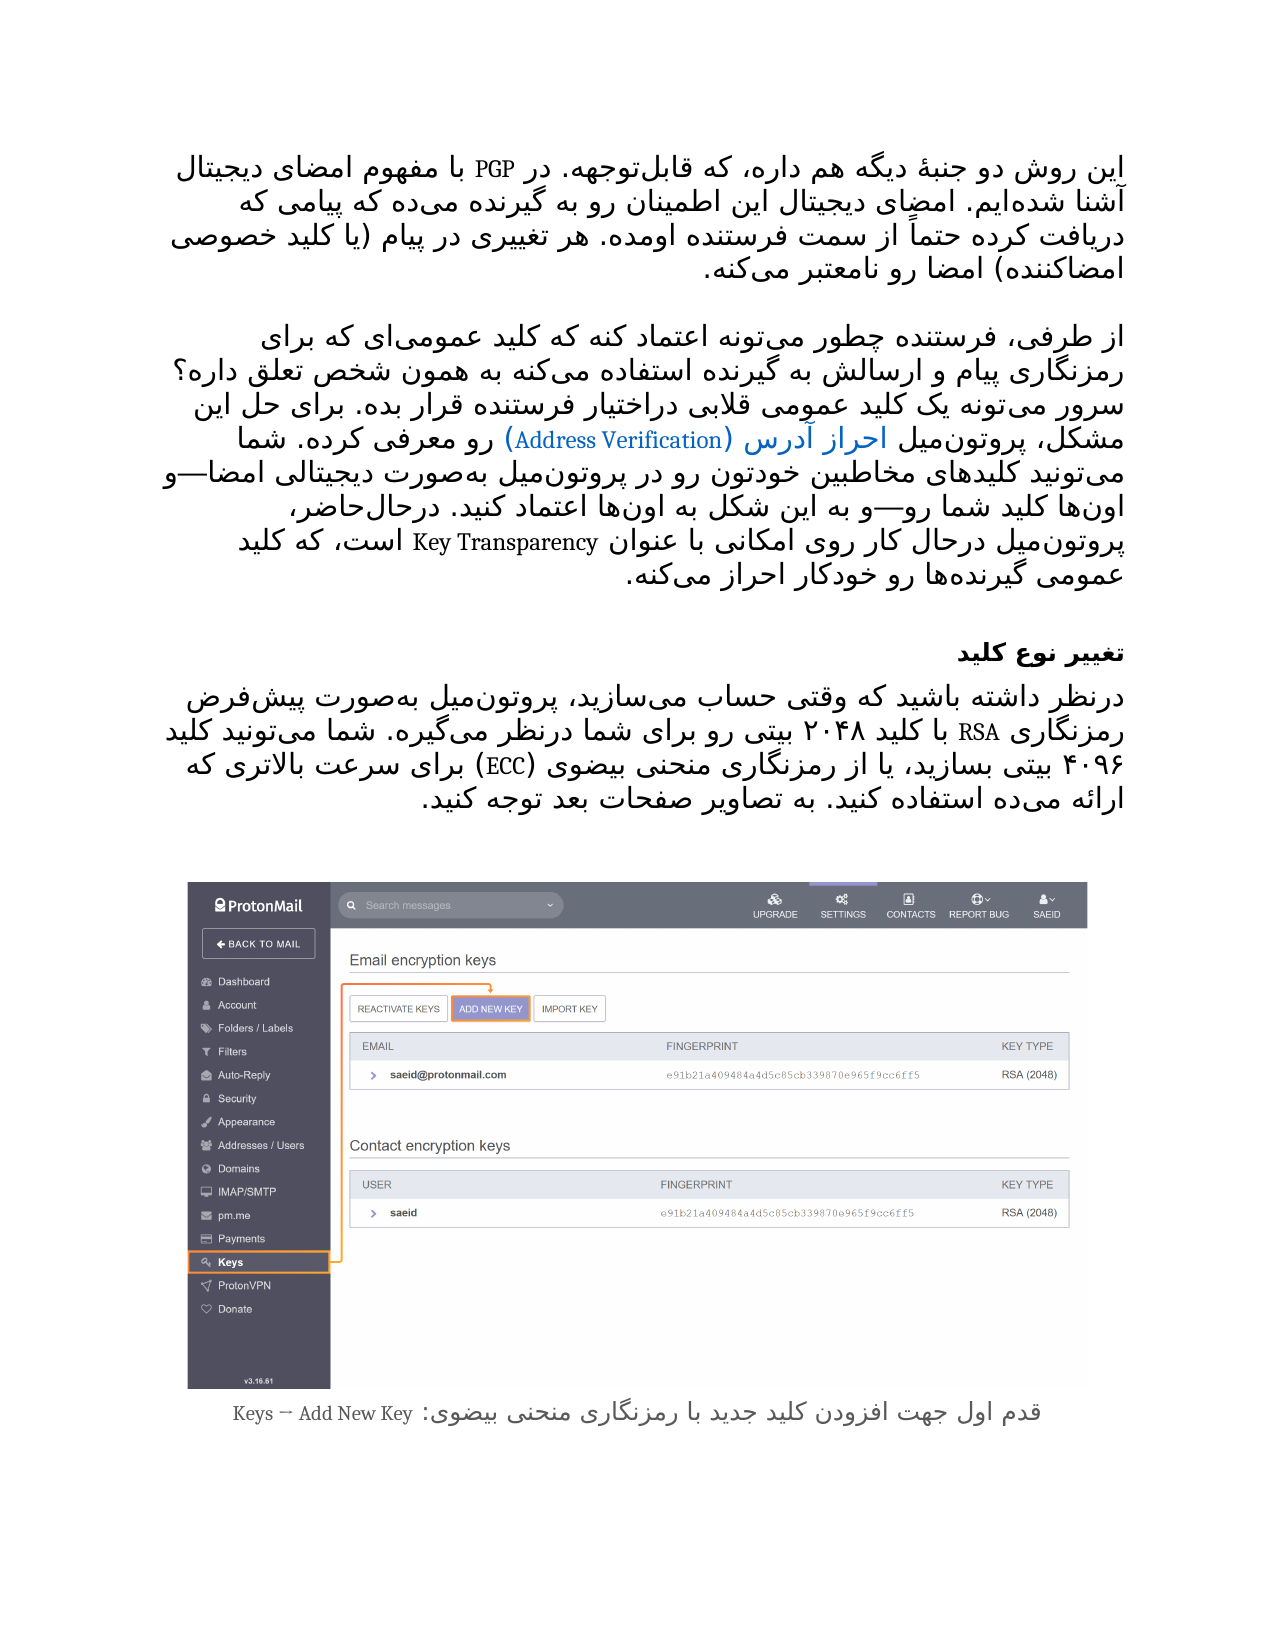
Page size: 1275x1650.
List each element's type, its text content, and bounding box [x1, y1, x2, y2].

text از طرفی، فرستنده چطور می‌تونه اعتماد کنه که کلید عمومی‌ای که برای رمزنگاری پیام و ارسالش به گیرنده استفاده می‌کنه به همون شخص تعلق داره؟ سرور می‌تونه یک کلید عمومی قلابی دراختیار فرستنده قرار بده. برای حل این مشکل، پروتون‌میل احراز آدرس (Address Verification) رو معرفی کرده. شما می‌تونید کلیدهای مخاطبین خودتون رو در پروتون‌میل به‌صورت دیجیتالی امضا—و اون‌ها کلید شما رو—و به این شکل به اون‌ها اعتماد کنید. درحال‌حاضر، پروتون‌میل درحال کار روی امکانی با عنوان Key Transparency است، که کلید عمومی گیرنده‌ها رو خودکار احراز می‌کنه. [150, 319, 1125, 592]
text درنظر داشته باشید که وقتی حساب می‌سازید، پروتون‌میل به‌صورت پیش‌فرض رمزنگاری RSA با کلید ۲۰۴۸ بیتی رو برای شما درنظر می‌گیره. شما می‌تونید کلید ۴۰۹۶ بیتی بسازید، یا از رمزنگاری منحنی بیضوی (ECC) برای سرعت بالاتری که ارائه می‌ده استفاده کنید. به تصاویر صفحات بعد توجه کنید. [150, 679, 1125, 815]
text قدم اول جهت افزودن کلید جدید با رمزنگاری منحنی بیضوی: Keys → Add New Key [150, 1397, 1125, 1426]
subtitle تغییر نوع کلید [150, 638, 1125, 667]
text این روش دو جنبهٔ دیگه هم داره، که قابل‌توجهه. در PGP با مفهوم امضای دیجیتال آشنا شده‌ایم. امضای دیجیتال این اطمینان رو به گیرنده می‌ده که پیامی که دریافت کرده حتماً از سمت فرستنده اومده. هر تغییری در پیام (یا کلید خصوصی امضاکننده) امضا رو نامعتبر می‌کنه. [150, 150, 1125, 286]
picture [187, 882, 1088, 1389]
